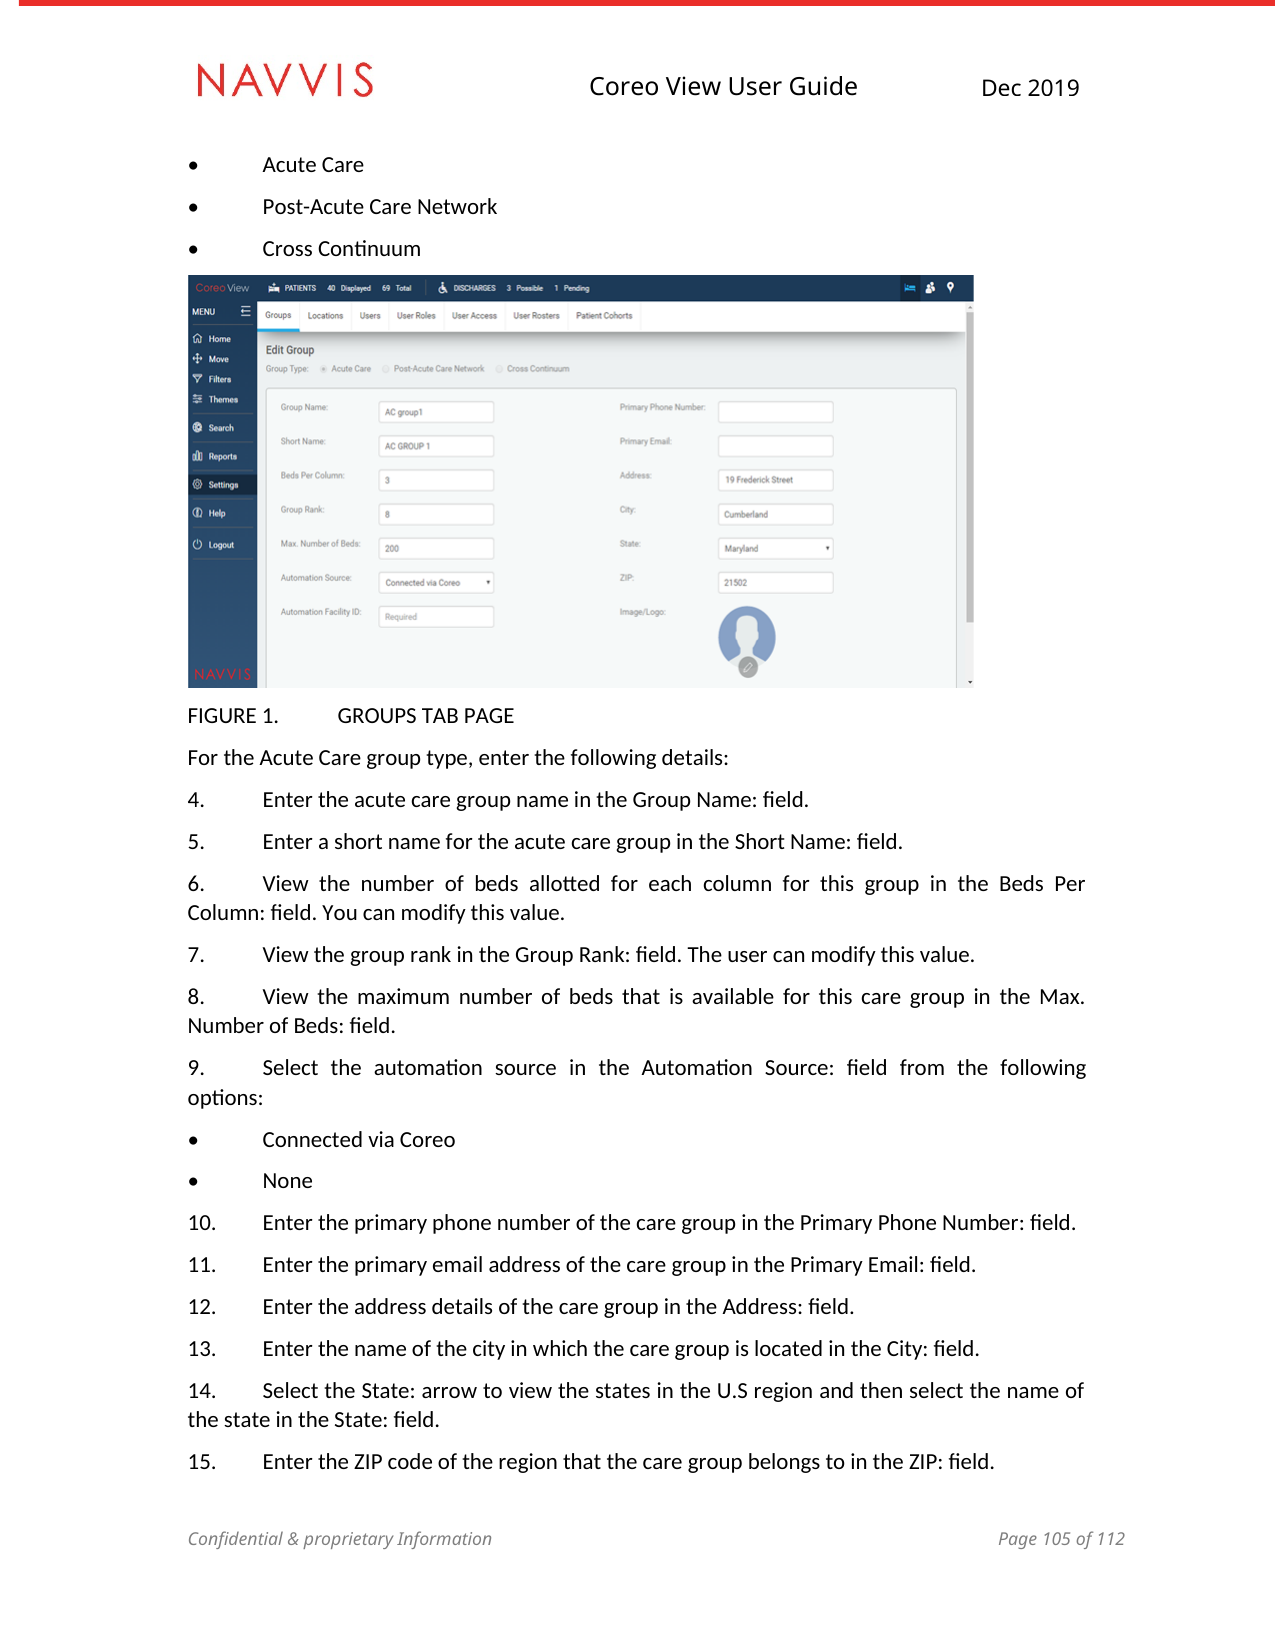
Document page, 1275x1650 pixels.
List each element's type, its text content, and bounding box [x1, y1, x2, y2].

picture [187, 275, 974, 688]
text • None [187, 1167, 1087, 1194]
text • Post-Acute Care Network [187, 192, 1087, 220]
text 13. Enter the name of the city in which the care group is located in the City: field. [187, 1334, 1087, 1362]
text • Cross Continuum [187, 234, 1087, 262]
text 7. View the group rank in the Group Rank: field. The user can modify this value. [187, 940, 1087, 968]
text 12. Enter the address details of the care group in the Address: field. [187, 1292, 1087, 1320]
text 11. Enter the primary email address of the care group in the Primary Email: field. [187, 1250, 1087, 1278]
text FIGURE 1. GROUPS TAB PAGE [187, 702, 1087, 729]
text 5. Enter a short name for the acute care group in the Short Name: field. [187, 827, 1087, 855]
text For the Acute Care group type, enter the following details: [187, 743, 1087, 771]
text • Connected via Coreo [187, 1125, 1087, 1153]
text 10. Enter the primary phone number of the care group in the Primary Phone Number: field. [187, 1208, 1087, 1236]
text 9. Select the automation source in the Automation Source: field from the following options: [187, 1053, 1087, 1111]
text 15. Enter the ZIP code of the region that the care group belongs to in the ZIP: field. [187, 1447, 1087, 1475]
text 4. Enter the acute care group name in the Group Name: field. [187, 785, 1087, 813]
picture [187, 55, 383, 104]
text 14. Select the State: arrow to view the states in the U.S region and then select the name of the state in the State: field. [187, 1376, 1087, 1433]
text 6. View the number of beds allotted for each column for this group in the Beds Per Column: field. You can modify this value. [187, 869, 1087, 926]
text 8. View the maximum number of beds that is available for this care group in the Max. Number of Beds: field. [187, 982, 1087, 1039]
text • Acute Care [187, 150, 1087, 178]
